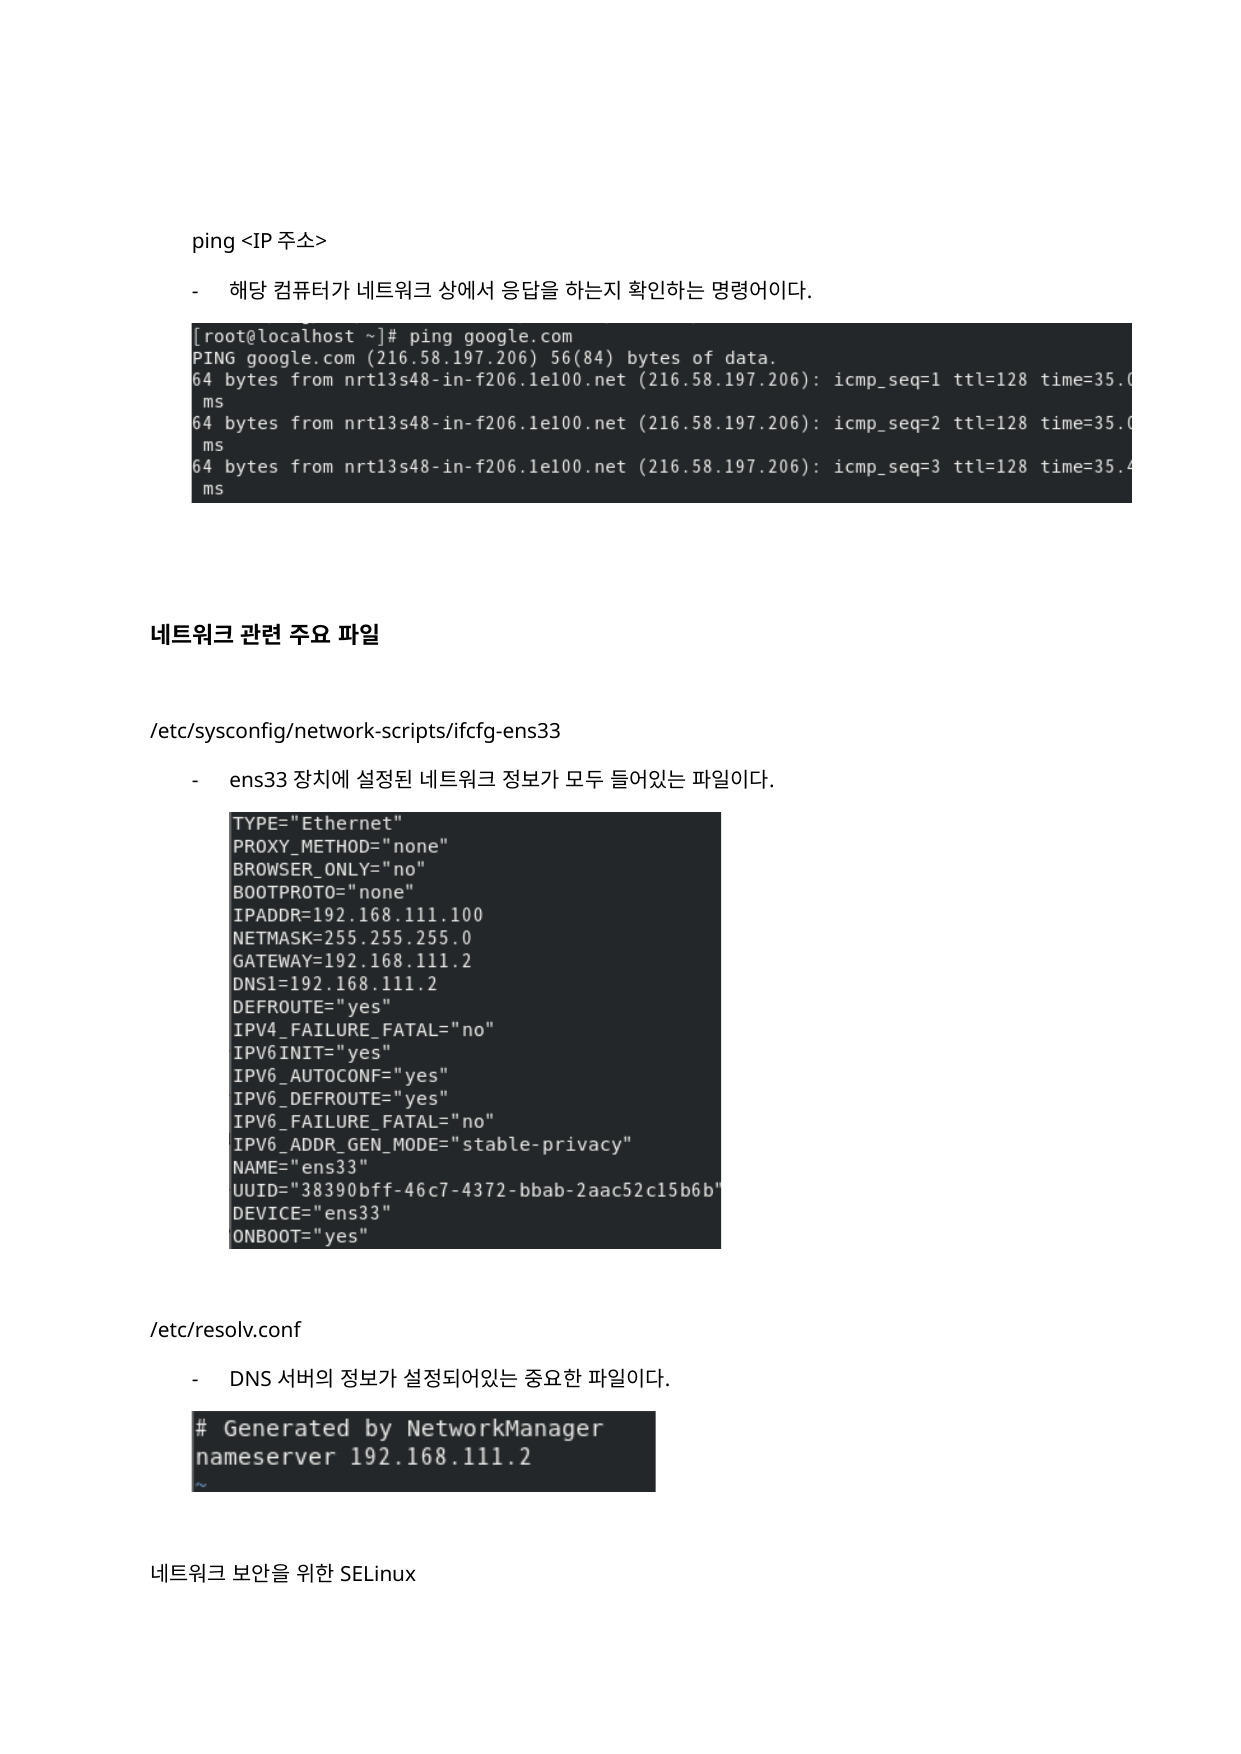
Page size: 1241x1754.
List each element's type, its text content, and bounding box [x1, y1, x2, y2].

list ens33 장치에 설정된 네트워크 정보가 모두 들어있는 파일이다. [192, 763, 1090, 794]
picture [191, 323, 1132, 503]
picture [191, 1411, 656, 1492]
list DNS 서버의 정보가 설정되어있는 중요한 파일이다. [192, 1362, 1090, 1393]
picture [229, 812, 722, 1249]
text /etc/sysconfig/network-scripts/ifcfg-ens33 [150, 716, 1090, 745]
text ping <IP주소> [192, 224, 1090, 255]
text /etc/resolv.conf [150, 1315, 1090, 1343]
text 네트워크 관련 주요 파일 [150, 616, 1090, 650]
list 해당 컴퓨터가 네트워크 상에서 응답을 하는지 확인하는 명령어이다. [192, 274, 1090, 304]
text 네트워크 보안을 위한 SELinux [150, 1557, 1090, 1588]
